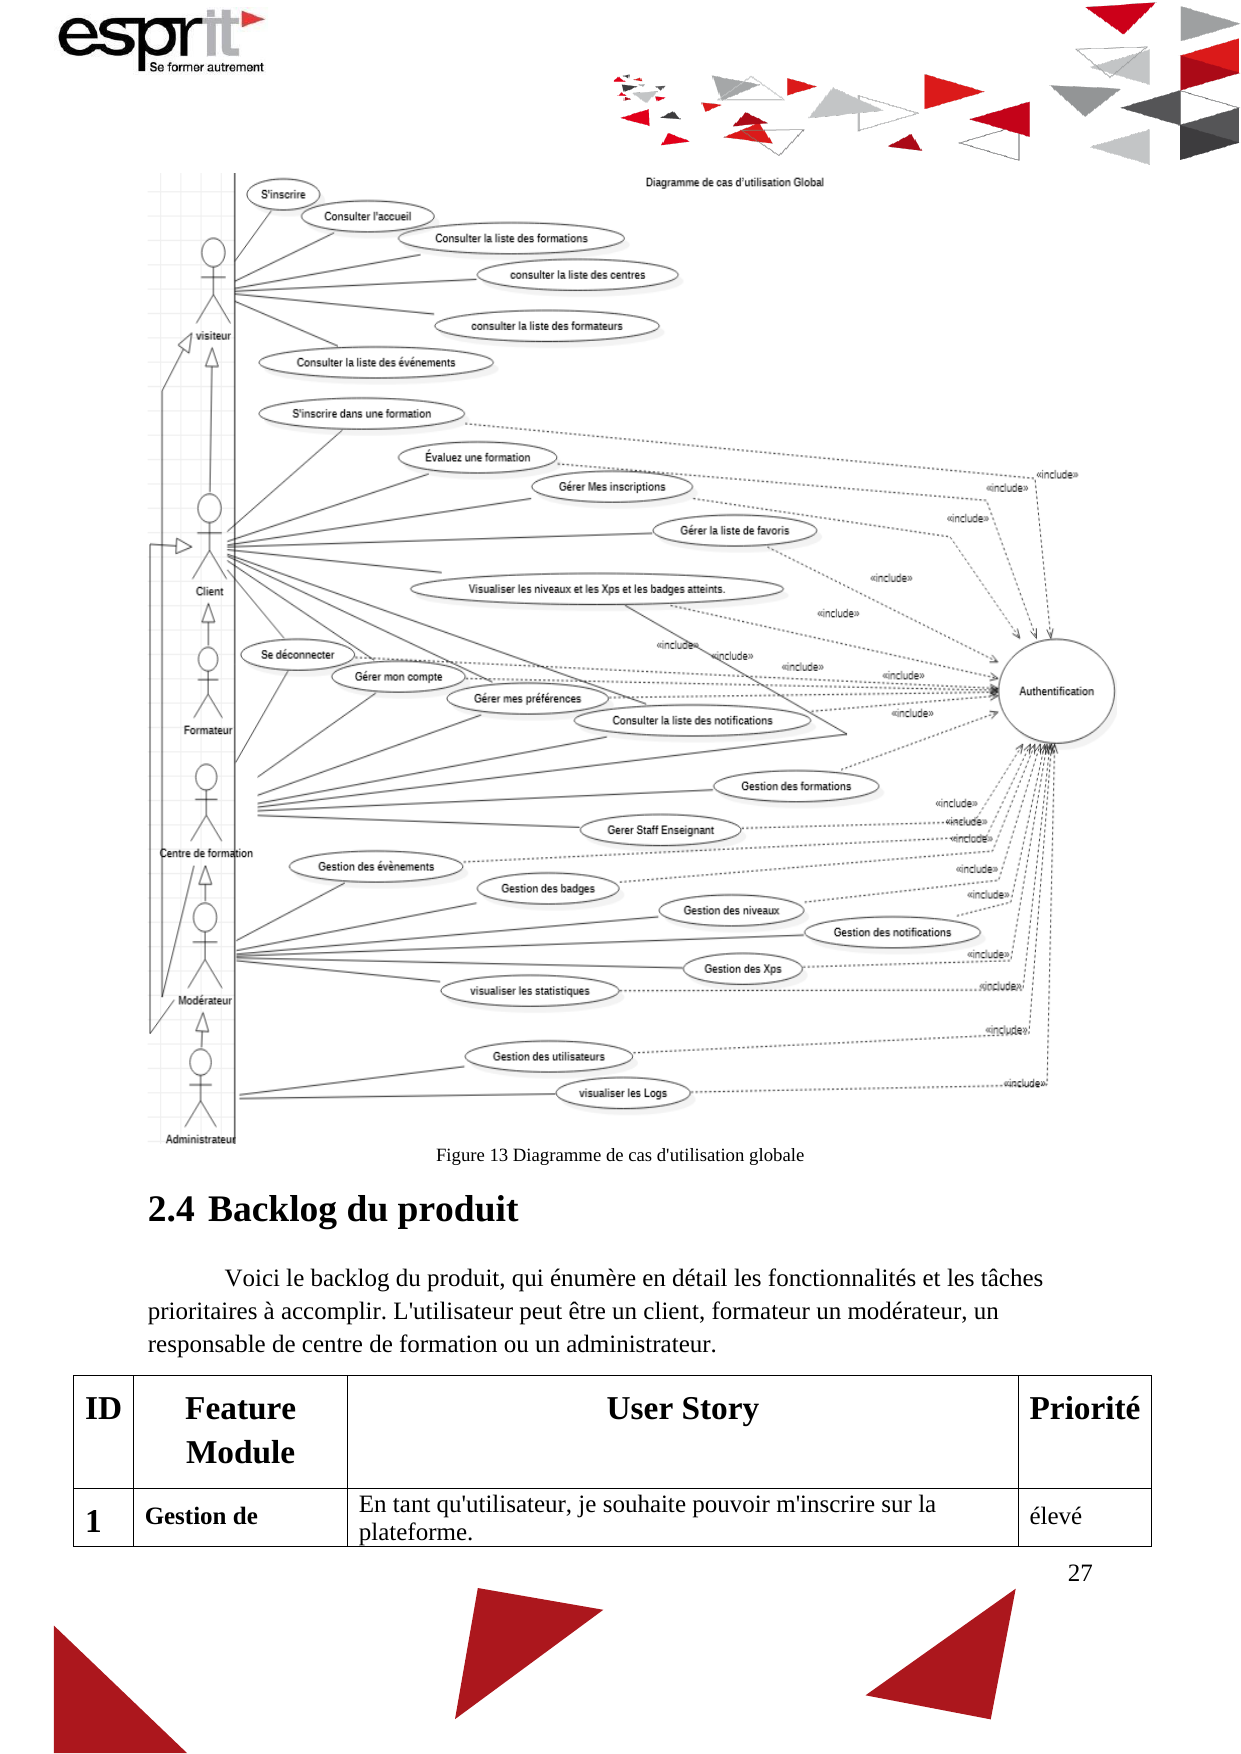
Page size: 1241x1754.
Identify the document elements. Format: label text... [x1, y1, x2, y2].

text Voici le backlog du produit, qui énumère en détail les fonctionnalités et les tâches prioritaires à accomplir. L'utilisateur peut être un client, formateur un modérateur, un responsable de centre de formation ou un administrateur. [148, 1263, 1093, 1358]
text Figure 13 Diagramme de cas d'utilisation globale [148, 1144, 1093, 1165]
table_header Feature Module [134, 1376, 347, 1488]
subtitle Backlog du produit [148, 1186, 1093, 1229]
table_cell Gestion de l'inscription [134, 1489, 347, 1546]
table_header Priorité [1019, 1376, 1151, 1488]
table_header User Story [348, 1376, 1018, 1488]
table_header ID [74, 1376, 133, 1488]
picture [613, 0, 1241, 167]
picture [54, 7, 269, 75]
table_cell élevé [1019, 1489, 1151, 1546]
table_cell 1 [74, 1489, 133, 1546]
table_cell En tant qu'utilisateur, je souhaite pouvoir m'inscrire sur la plateforme. [348, 1489, 1018, 1546]
picture [147, 173, 1117, 1144]
